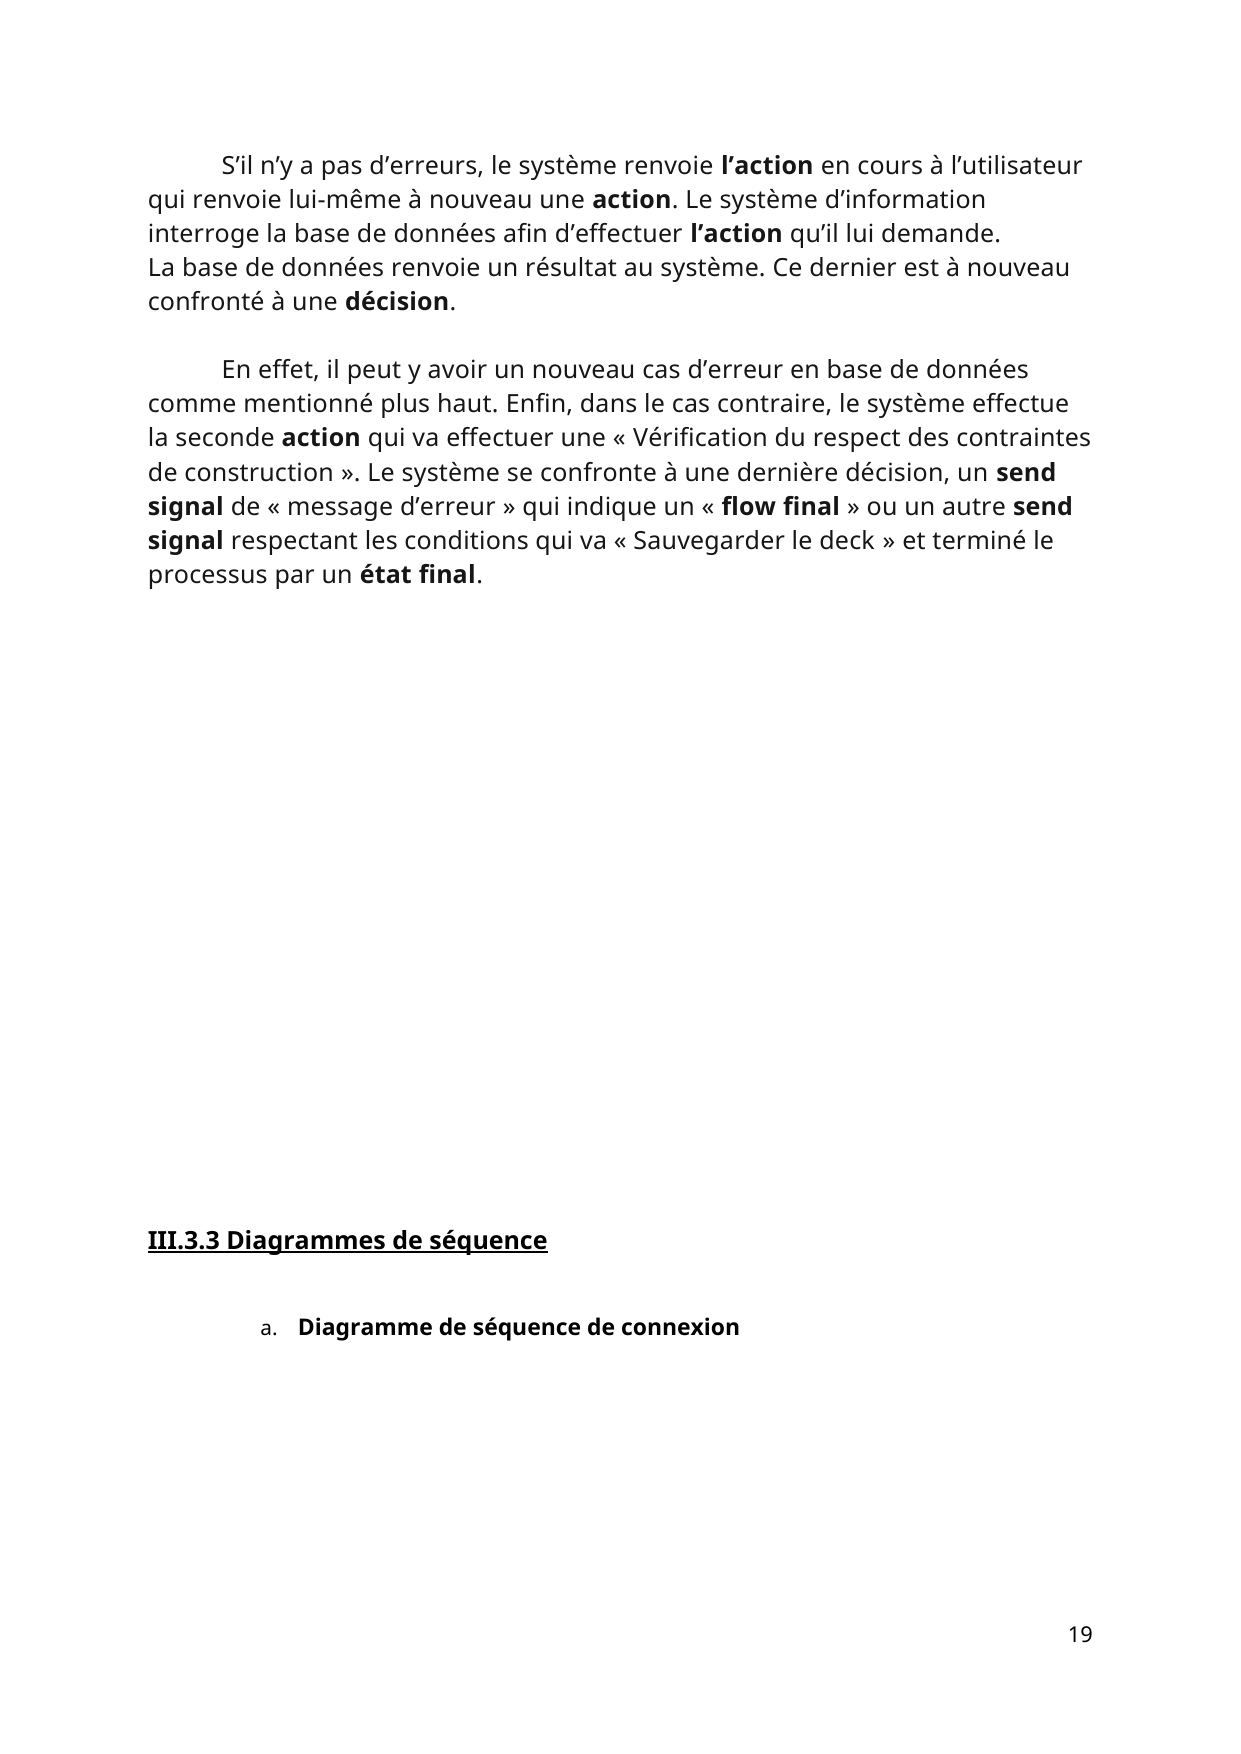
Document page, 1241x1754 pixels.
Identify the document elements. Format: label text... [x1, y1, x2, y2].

text La base de données renvoie un résultat au système. Ce dernier est à nouveau confronté à une décision. [148, 250, 1093, 318]
text En effet, il peut y avoir un nouveau cas d’erreur en base de données comme mentionné plus haut. Enfin, dans le cas contraire, le système effectue la seconde action qui va effectuer une « Vérification du respect des contraintes de construction ». Le système se confronte à une dernière décision, un send signal de « message d’erreur » qui indique un « flow final » ou un autre send signal respectant les conditions qui va « Sauvegarder le deck » et terminé le processus par un état final. [148, 352, 1093, 590]
text III.3.3 Diagrammes de séquence [148, 1222, 1093, 1257]
list Diagramme de séquence de connexion [260, 1311, 1093, 1342]
text S’il n’y a pas d’erreurs, le système renvoie l’action en cours à l’utilisateur qui renvoie lui-même à nouveau une action. Le système d’information interroge la base de données afin d’effectuer l’action qu’il lui demande. [148, 148, 1093, 250]
